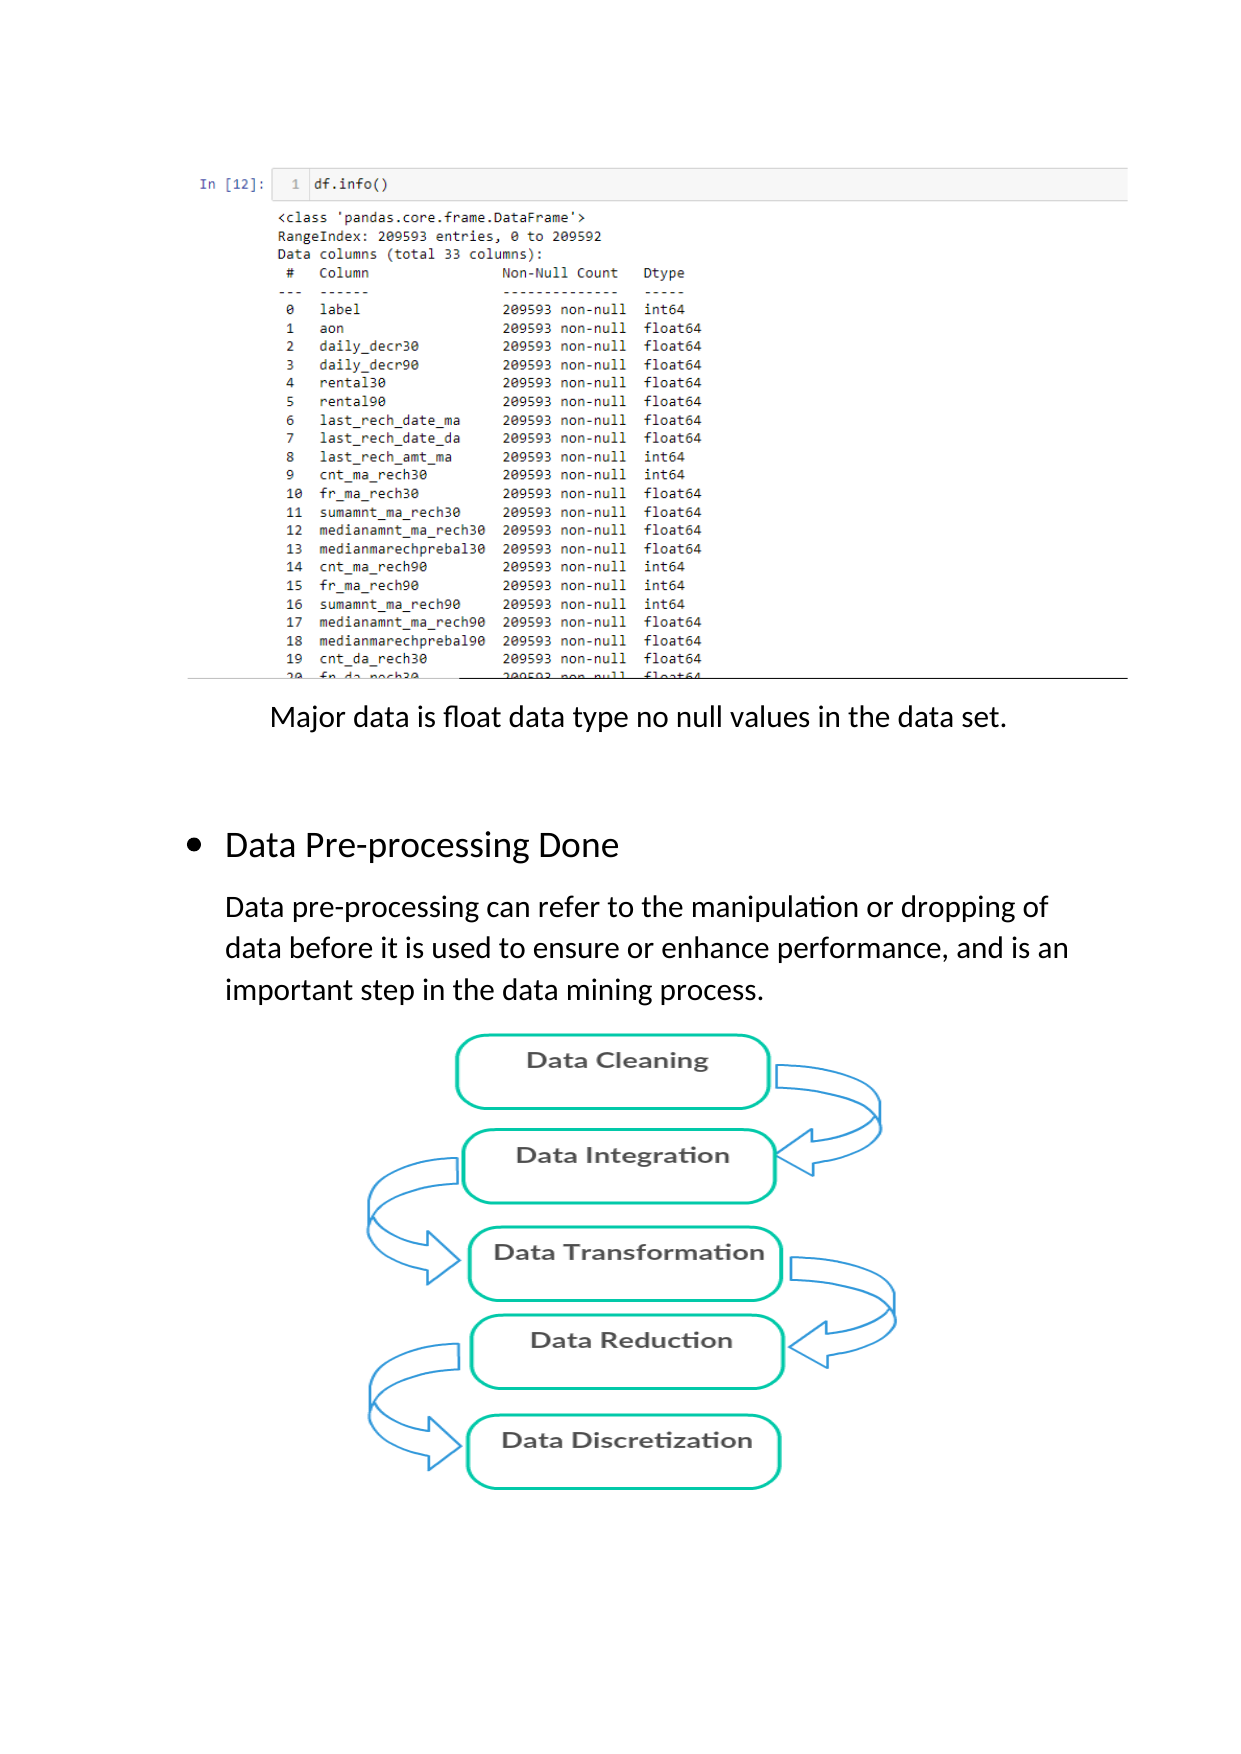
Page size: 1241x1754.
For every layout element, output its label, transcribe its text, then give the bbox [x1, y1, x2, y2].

picture [225, 1027, 1033, 1520]
picture [187, 150, 1128, 679]
text Data pre-processing can refer to the manipulation or dropping of data before it is used to ensure or enhance performance, and is an important step in the data mining process. [225, 887, 1090, 1008]
text Major data is float data type no null values in the data set. [187, 697, 1090, 735]
list Data Pre-processing Done [187, 821, 1090, 867]
